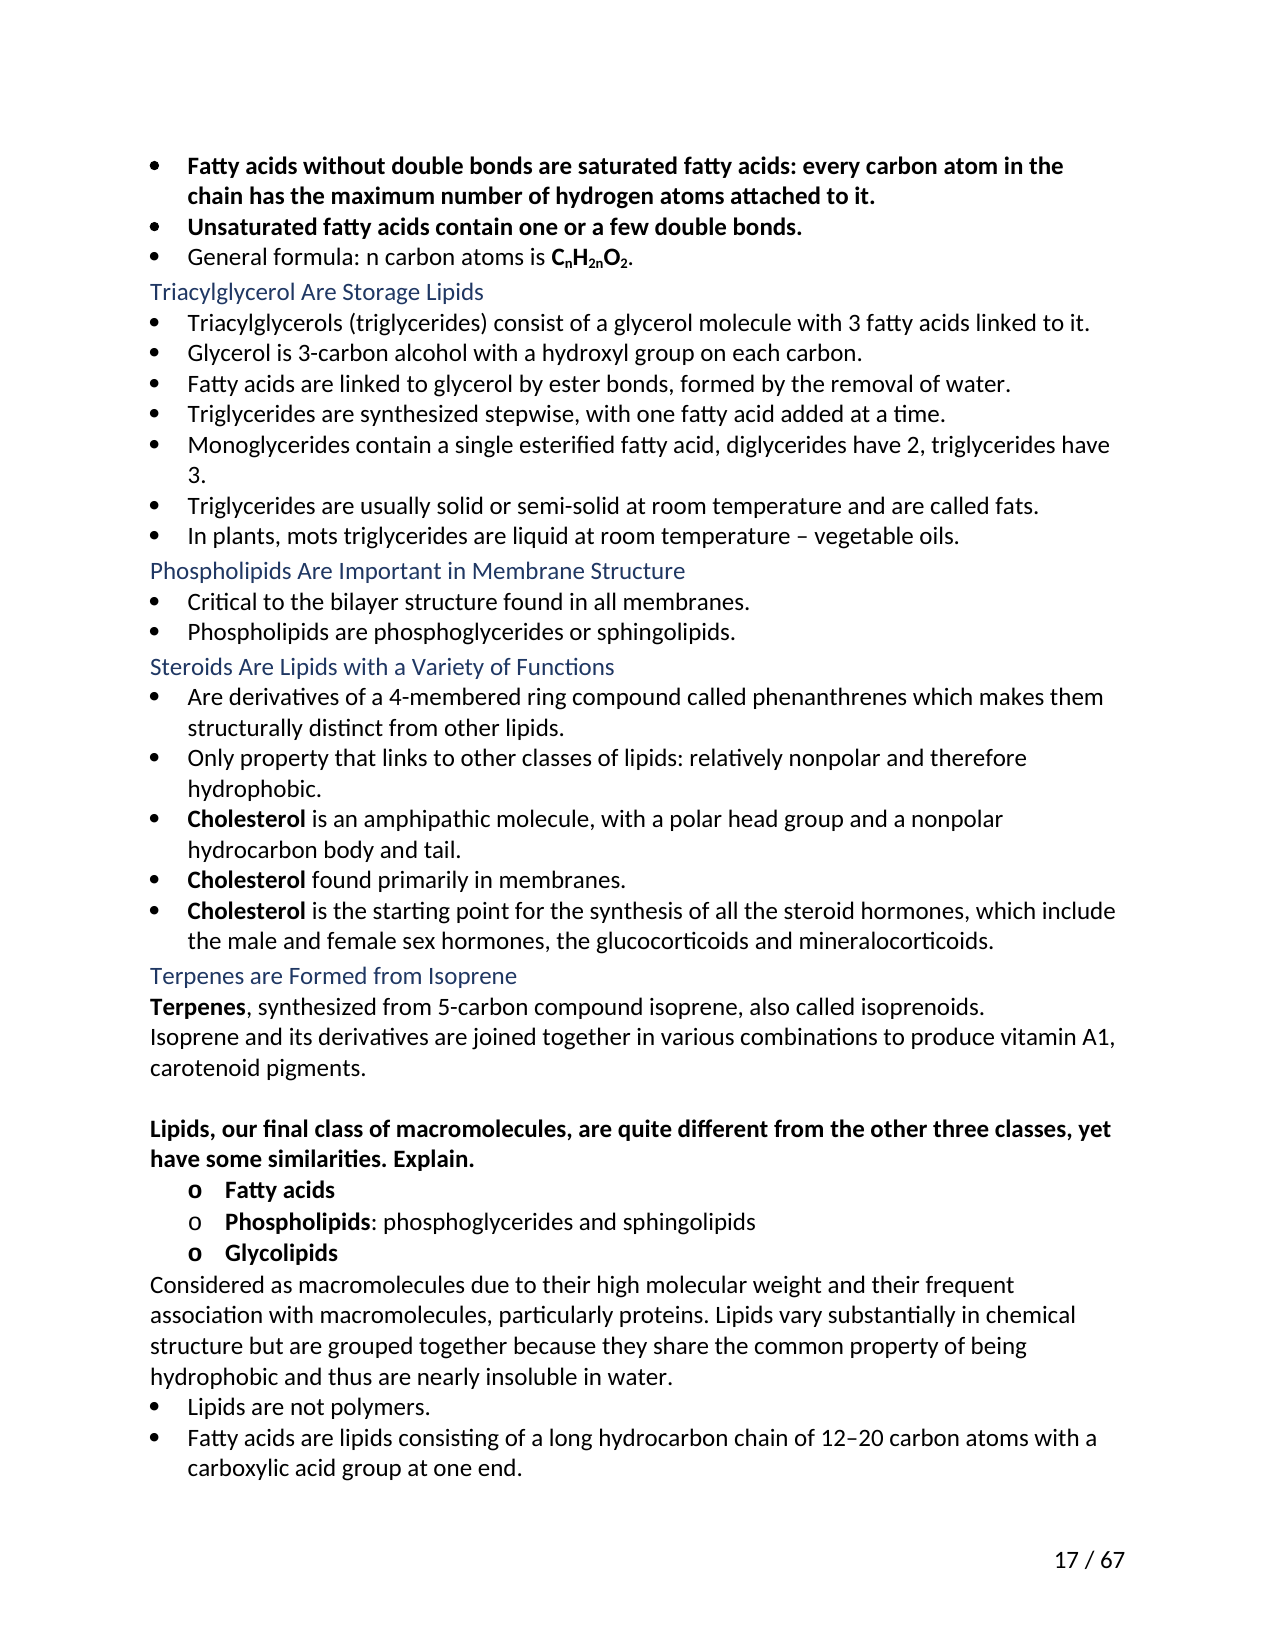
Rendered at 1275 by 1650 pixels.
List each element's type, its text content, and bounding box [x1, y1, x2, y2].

list Lipids are not polymers. [150, 1391, 1125, 1422]
list Triglycerides are usually solid or semi-solid at room temperature and are called fats. [150, 490, 1125, 520]
subtitle Phospholipids Are Important in Membrane Structure [150, 555, 1125, 586]
list Monoglycerides contain a single esterified fatty acid, diglycerides have 2, triglycerides have 3. [150, 429, 1125, 490]
list Phospholipids are phosphoglycerides or sphingolipids. [150, 616, 1125, 647]
list Triacylglycerols (triglycerides) consist of a glycerol molecule with 3 fatty acids linked to it. [150, 307, 1125, 337]
text Considered as macromolecules due to their high molecular weight and their frequent association with macromolecules, particularly proteins. Lipids vary substantially in chemical structure but are grouped together because they share the common property of being hydrophobic and thus are nearly insoluble in water. [150, 1269, 1125, 1391]
subtitle Triacylglycerol Are Storage Lipids [150, 276, 1125, 307]
list Glycolipids [187, 1237, 1125, 1269]
list In plants, mots triglycerides are liquid at room temperature – vegetable oils. [150, 520, 1125, 551]
text Isoprene and its derivatives are joined together in various combinations to produce vitamin A1, carotenoid pigments. [150, 1021, 1125, 1082]
list Triglycerides are synthesized stepwise, with one fatty acid added at a time. [150, 398, 1125, 429]
list Fatty acids are linked to glycerol by ester bonds, formed by the removal of water. [150, 368, 1125, 398]
list Are derivatives of a 4-membered ring compound called phenanthrenes which makes them structurally distinct from other lipids. [150, 681, 1125, 742]
list Cholesterol found primarily in membranes. [150, 864, 1125, 895]
list Phospholipids: phosphoglycerides and sphingolipids [187, 1206, 1125, 1237]
list Fatty acids [187, 1174, 1125, 1206]
list General formula: n carbon atoms is CnH2nO2. [150, 242, 1125, 272]
list Only property that links to other classes of lipids: relatively nonpolar and therefore hydrophobic. [150, 742, 1125, 803]
list Fatty acids without double bonds are saturated fatty acids: every carbon atom in the chain has the maximum number of hydrogen atoms attached to it. [150, 150, 1125, 211]
list Fatty acids are lipids consisting of a long hydrocarbon chain of 12–20 carbon atoms with a carboxylic acid group at one end. [150, 1422, 1125, 1483]
list Critical to the bilayer structure found in all membranes. [150, 586, 1125, 616]
text Lipids, our final class of macromolecules, are quite different from the other three classes, yet have some similarities. Explain. [150, 1113, 1125, 1174]
text Terpenes, synthesized from 5-carbon compound isoprene, also called isoprenoids. [150, 991, 1125, 1021]
list Glycerol is 3-carbon alcohol with a hydroxyl group on each carbon. [150, 337, 1125, 368]
list Unsaturated fatty acids contain one or a few double bonds. [150, 211, 1125, 242]
subtitle Terpenes are Formed from Isoprene [150, 960, 1125, 991]
list Cholesterol is the starting point for the synthesis of all the steroid hormones, which include the male and female sex hormones, the glucocorticoids and mineralocorticoids. [150, 895, 1125, 956]
list Cholesterol is an amphipathic molecule, with a polar head group and a nonpolar hydrocarbon body and tail. [150, 803, 1125, 864]
subtitle Steroids Are Lipids with a Variety of Functions [150, 651, 1125, 681]
